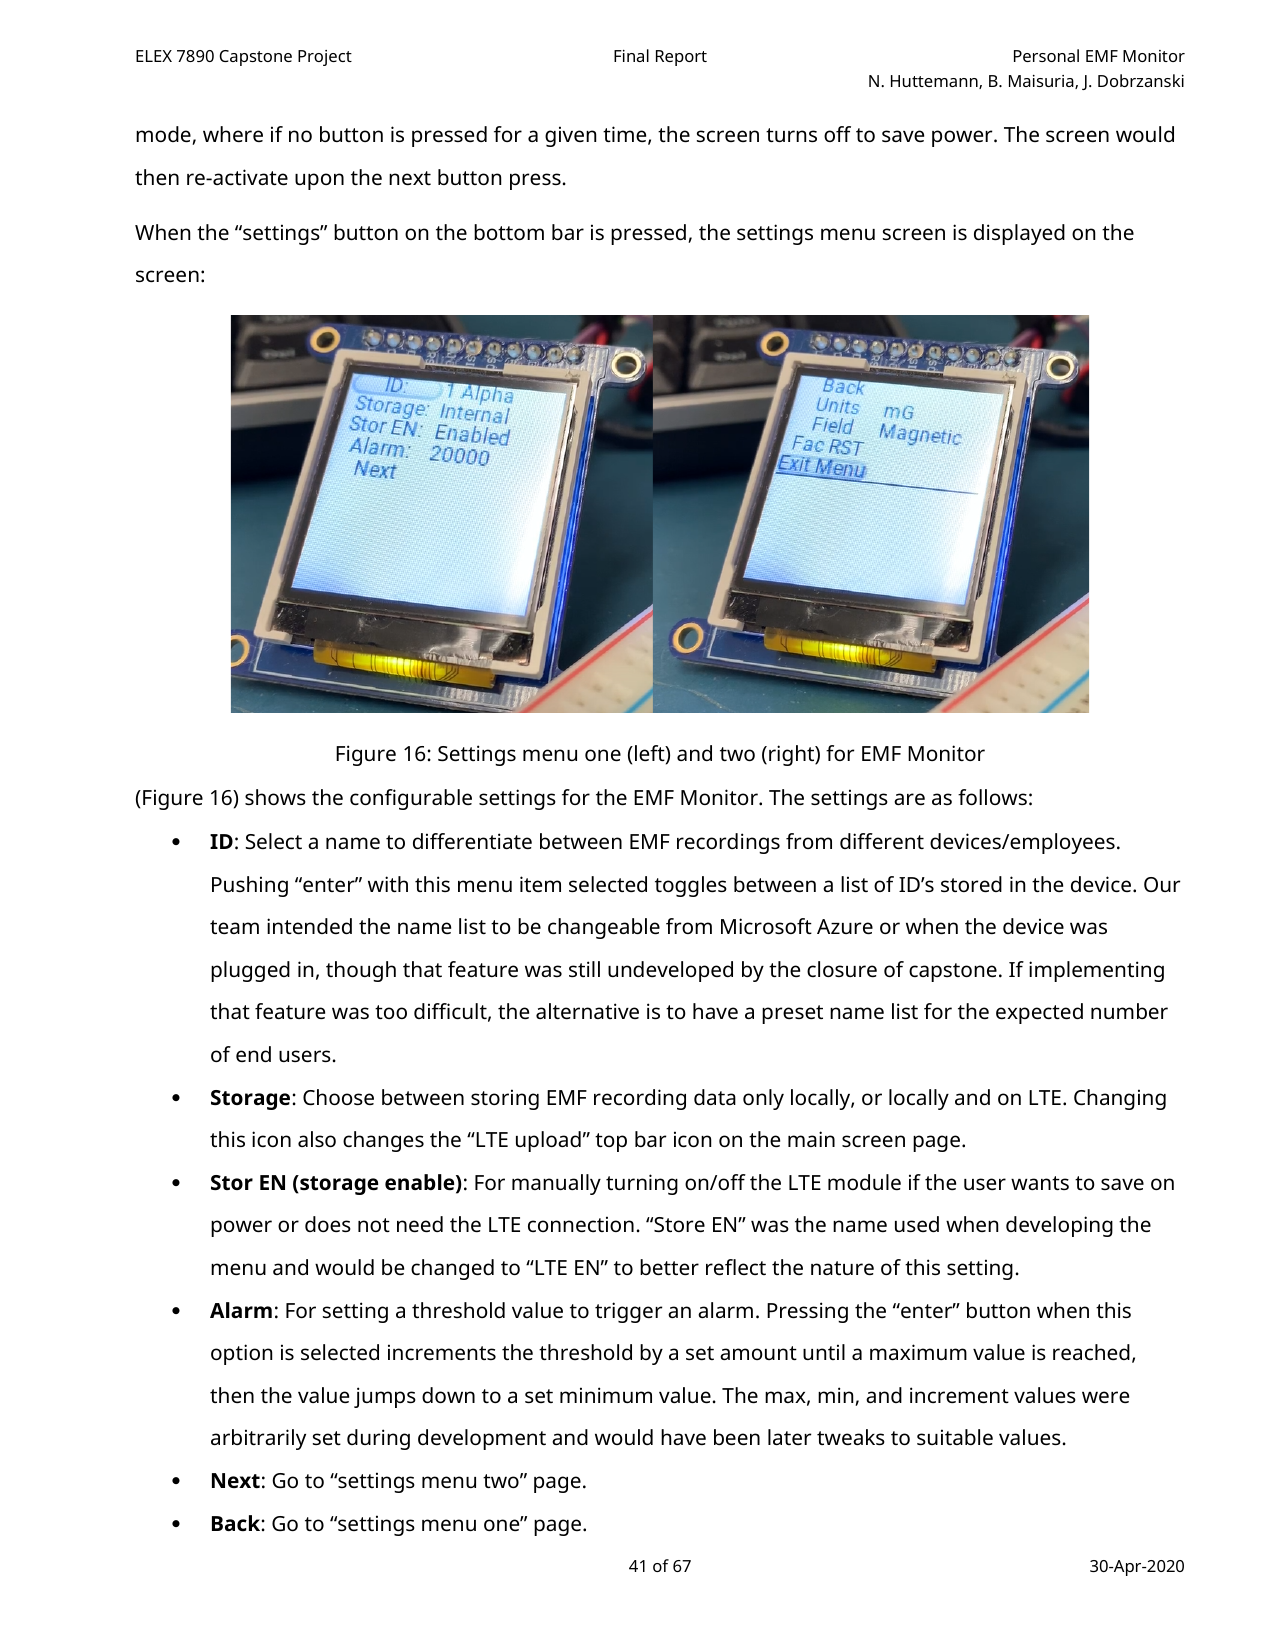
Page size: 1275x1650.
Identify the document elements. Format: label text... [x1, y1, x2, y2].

list Stor EN (storage enable): For manually turning on/off the LTE module if the user wants to save on power or does not need the LTE connection. “Store EN” was the name used when developing the menu and would be changed to “LTE EN” to better reflect the nature of this setting. [172, 1168, 1185, 1282]
list Next: Go to “settings menu two” page. [172, 1466, 1185, 1494]
text When the “settings” button on the bottom bar is pressed, the settings menu screen is displayed on the screen: [135, 218, 1185, 289]
list Storage: Choose between storing EMF recording data only locally, or locally and on LTE. Changing this icon also changes the “LTE upload” top bar icon on the main screen page. [172, 1083, 1185, 1154]
list Back: Go to “settings menu one” page. [172, 1509, 1185, 1537]
picture [230, 315, 1090, 713]
list Alarm: For setting a threshold value to trigger an alarm. Pressing the “enter” button when this option is selected increments the threshold by a set amount until a maximum value is reached, then the value jumps down to a set minimum value. The max, min, and increment values were arbitrarily set during development and would have been later tweaks to suitable values. [172, 1296, 1185, 1452]
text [135, 120, 1185, 191]
text Figure 16: Settings menu one (left) and two (right) for EMF Monitor [135, 739, 1185, 768]
list ID: Select a name to differentiate between EMF recordings from different devices/employees. Pushing “enter” with this menu item selected toggles between a list of ID’s stored in the device. Our team intended the name list to be changeable from Microsoft Azure or when the device was plugged in, though that feature was still undeveloped by the closure of capstone. If implementing that feature was too difficult, the alternative is to have a preset name list for the expected number of end users. [172, 827, 1185, 1068]
text (Figure 16) shows the configurable settings for the EMF Monitor. The settings are as follows: [135, 783, 1185, 812]
